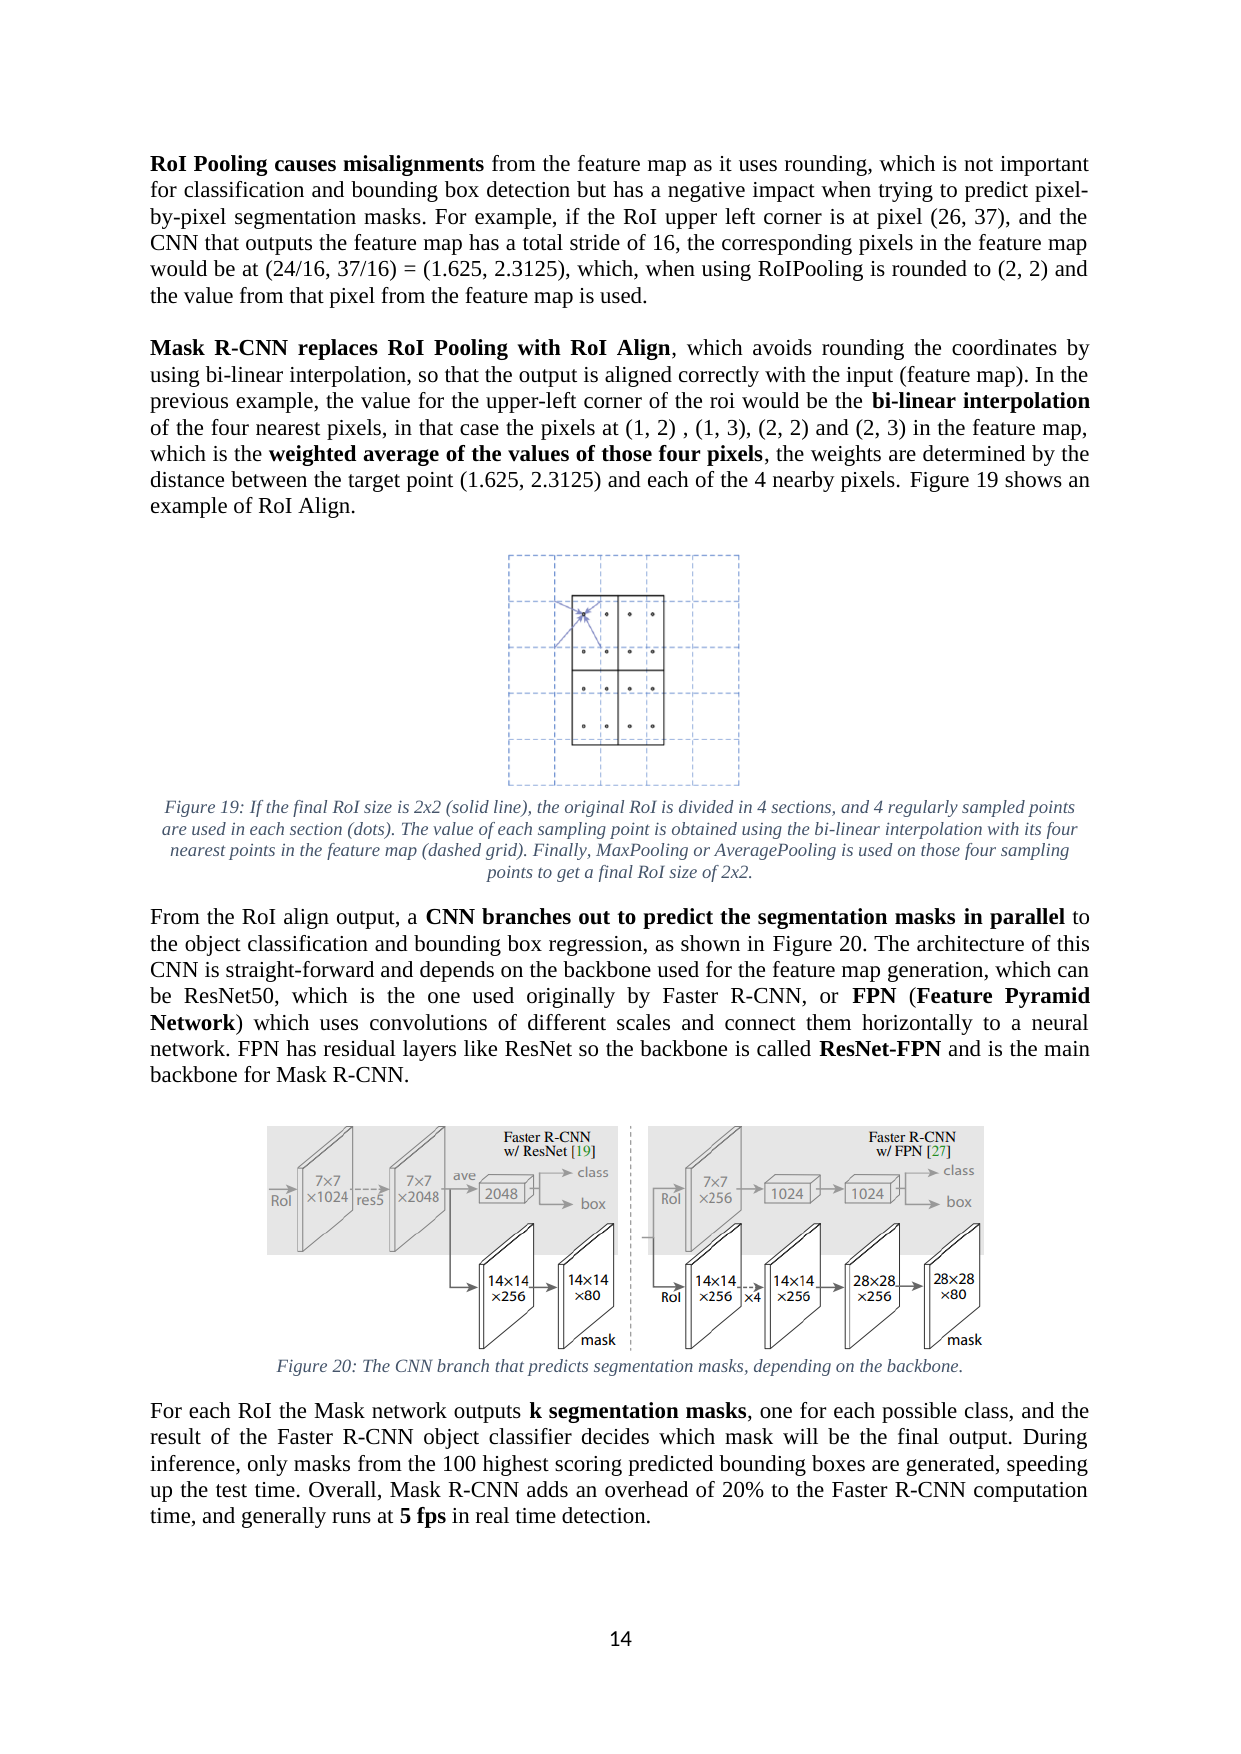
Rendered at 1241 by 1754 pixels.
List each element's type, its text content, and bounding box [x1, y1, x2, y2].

text Figure 20: The CNN branch that predicts segmentation masks, depending on the backbone. [150, 1354, 1090, 1376]
text Mask R-CNN replaces RoI Pooling with RoI Align, which avoids rounding the coordinates by using bi-linear interpolation, so that the output is aligned correctly with the input (feature map). In the previous example, the value for the upper-left corner of the roi would be the bi-linear interpolation of the four nearest pixels, in that case the pixels at (1, 2) , (1, 3), (2, 2) and (2, 3) in the feature map, which is the weighted average of the values of those four pixels, the weights are determined by the distance between the target point (1.625, 2.3125) and each of the 4 nearby pixels. Figure 19 shows an example of RoI Align. [150, 334, 1090, 519]
text Figure 19: If the final RoI size is 2x2 (solid line), the original RoI is divided in 4 sections, and 4 regularly sampled points are used in each section (dots). The value of each sampling point is obtained using the bi-linear interpolation with its four nearest points in the feature map (dashed grid). Finally, MaxPooling or AveragePooling is used on those four sampling points to get a final RoI size of 2x2. [150, 796, 1090, 882]
text RoI Pooling causes misalignments from the feature map as it uses rounding, which is not important for classification and bounding box detection but has a negative impact when trying to predict pixel-by-pixel segmentation masks. For example, if the RoI upper left corner is at pixel (26, 37), and the CNN that outputs the feature map has a total stride of 16, the corresponding pixels in the feature map would be at (24/16, 37/16) = (1.625, 2.3125), which, when using RoIPooling is rounded to (2, 2) and the value from that pixel from the feature map is used. [150, 150, 1090, 308]
picture [496, 545, 744, 797]
picture [252, 1114, 988, 1355]
text For each RoI the Mask network outputs k segmentation masks, one for each possible class, and the result of the Faster R-CNN object classifier decides which mask will be the final output. During inference, only masks from the 100 highest scoring predicted bounding boxes are generated, speeding up the test time. Overall, Mask R-CNN adds an overhead of 20% to the Faster R-CNN computation time, and generally runs at 5 fps in real time detection. [150, 1397, 1090, 1529]
text From the RoI align output, a CNN branches out to predict the segmentation masks in parallel to the object classification and bounding box regression, as shown in Figure 20. The architecture of this CNN is straight-forward and depends on the backbone used for the feature map generation, which can be ResNet50, which is the one used originally by Faster R-CNN, or FPN (Feature Pyramid Network) which uses convolutions of different scales and connect them horizontally to a neural network. FPN has residual layers like ResNet so the backbone is called ResNet-FPN and is the main backbone for Mask R-CNN. [150, 903, 1090, 1088]
